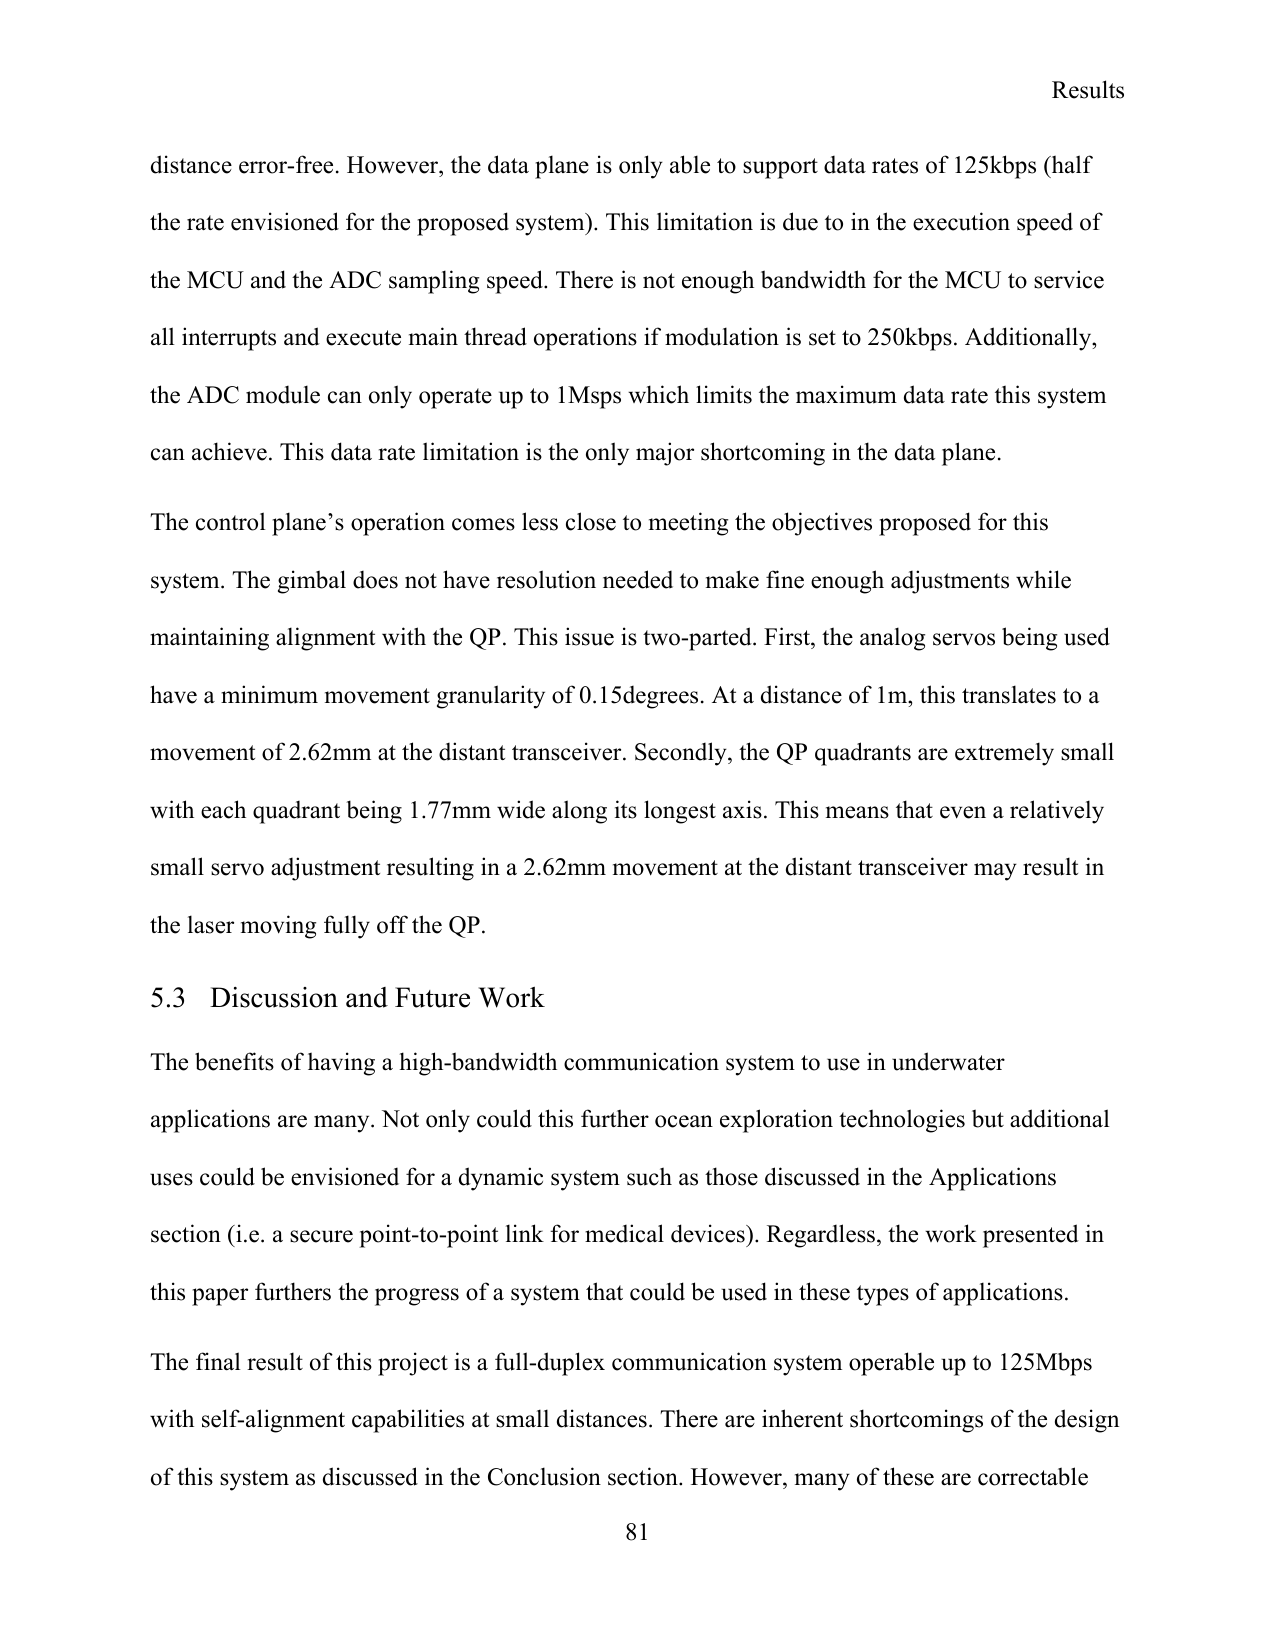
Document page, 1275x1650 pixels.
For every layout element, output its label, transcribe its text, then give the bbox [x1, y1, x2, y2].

text The benefits of having a high-bandwidth communication system to use in underwater applications are many. Not only could this further ocean exploration technologies but additional uses could be envisioned for a dynamic system such as those discussed in the Applications section (i.e. a secure point-to-point link for medical devices). Regardless, the work presented in this paper furthers the progress of a system that could be used in these types of applications. [150, 1047, 1125, 1306]
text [150, 1347, 1125, 1491]
text The control plane’s operation comes less close to meeting the objectives proposed for this system. The gimbal does not have resolution needed to make fine enough adjustments while maintaining alignment with the QP. This issue is two-parted. First, the analog servos being used have a minimum movement granularity of 0.15degrees. At a distance of 1m, this translates to a movement of 2.62mm at the distant transceiver. Secondly, the QP quadrants are extremely small with each quadrant being 1.77mm wide along its longest axis. This means that even a relatively small servo adjustment resulting in a 2.62mm movement at the distant transceiver may result in the laser moving fully off the QP. [150, 507, 1125, 939]
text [150, 150, 1125, 466]
subtitle Discussion and Future Work [150, 980, 1125, 1013]
